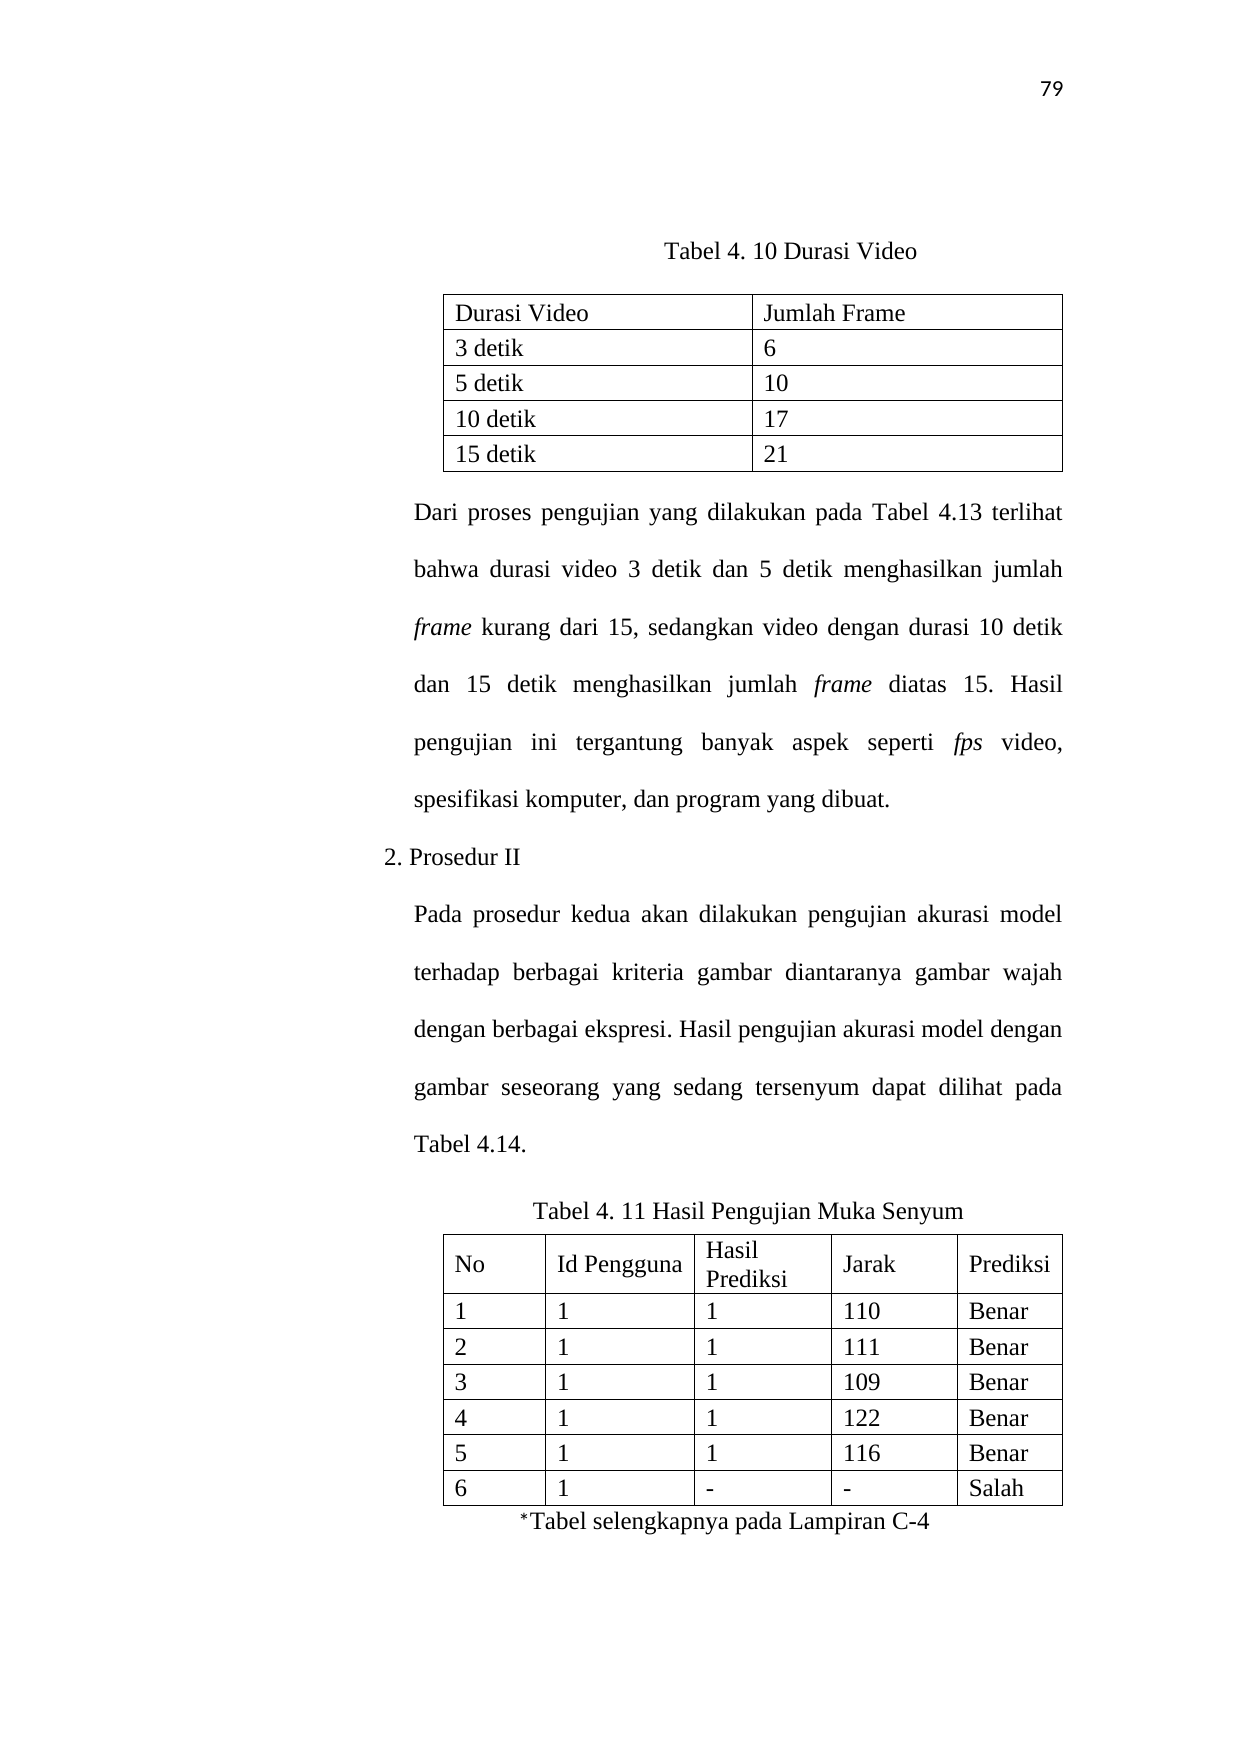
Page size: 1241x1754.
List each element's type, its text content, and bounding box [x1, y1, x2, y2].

table_cell Id Pengguna [546, 1235, 694, 1293]
table_cell 10 detik [444, 401, 752, 435]
table_header Durasi Video [444, 295, 752, 329]
text *Tabel selengkapnya pada Lampiran C-4 [443, 1506, 1063, 1535]
table_cell 1 [546, 1471, 694, 1505]
table_cell 10 [753, 366, 1062, 400]
table_cell 17 [753, 401, 1062, 435]
list Dari proses pengujian yang dilakukan pada Tabel 4.13 terlihat bahwa durasi video 3 detik dan 5 detik menghasilkan jumlah frame kurang dari 15, sedangkan video dengan durasi 10 detik dan 15 detik menghasilkan jumlah frame diatas 15. Hasil pengujian ini tergantung banyak aspek seperti fps video, spesifikasi komputer, dan program yang dibuat. [413, 497, 1063, 813]
table_cell 6 [753, 330, 1062, 364]
table_cell Benar [958, 1294, 1062, 1328]
table_cell - [695, 1471, 831, 1505]
table_cell 4 [444, 1400, 545, 1434]
table_cell Benar [958, 1365, 1062, 1399]
table_cell 122 [832, 1400, 957, 1434]
table_cell 1 [695, 1435, 831, 1470]
table_cell 21 [753, 436, 1062, 471]
table_cell 1 [695, 1400, 831, 1434]
table_cell Jarak [832, 1235, 957, 1293]
table_cell 5 [444, 1435, 545, 1470]
table_cell Benar [958, 1400, 1062, 1434]
table_cell 116 [832, 1435, 957, 1470]
text Tabel 4. 10 Durasi Video [443, 236, 1063, 265]
table_cell 3 [444, 1365, 545, 1399]
table_cell 3 detik [444, 330, 752, 364]
table_cell 1 [444, 1294, 545, 1328]
table_cell Hasil Prediksi [695, 1235, 831, 1293]
table_cell 6 [444, 1471, 545, 1505]
table_cell 1 [546, 1329, 694, 1363]
table_cell 110 [832, 1294, 957, 1328]
table_cell Benar [958, 1435, 1062, 1470]
table_cell 1 [695, 1329, 831, 1363]
table_cell - [832, 1471, 957, 1505]
table_cell 111 [832, 1329, 957, 1363]
table_cell 2 [444, 1329, 545, 1363]
table_cell 109 [832, 1365, 957, 1399]
text Prosedur II [384, 842, 1063, 871]
table_cell 1 [546, 1365, 694, 1399]
table_cell Prediksi [958, 1235, 1062, 1293]
table_cell 5 detik [444, 366, 752, 400]
table_cell 1 [546, 1400, 694, 1434]
table_cell 1 [546, 1435, 694, 1470]
table_header Jumlah Frame [753, 295, 1062, 329]
table_cell 1 [546, 1294, 694, 1328]
table_cell Salah [958, 1471, 1062, 1505]
table_cell 1 [695, 1365, 831, 1399]
table_cell 15 detik [444, 436, 752, 471]
table_cell 1 [695, 1294, 831, 1328]
table_cell No [444, 1235, 545, 1293]
table_header Tabel 4. 11 Hasil Pengujian Muka Senyum [443, 1187, 1062, 1234]
list Pada prosedur kedua akan dilakukan pengujian akurasi model terhadap berbagai kriteria gambar diantaranya gambar wajah dengan berbagai ekspresi. Hasil pengujian akurasi model dengan gambar seseorang yang sedang tersenyum dapat dilihat pada Tabel 4.14. [413, 899, 1063, 1158]
table_cell Benar [958, 1329, 1062, 1363]
